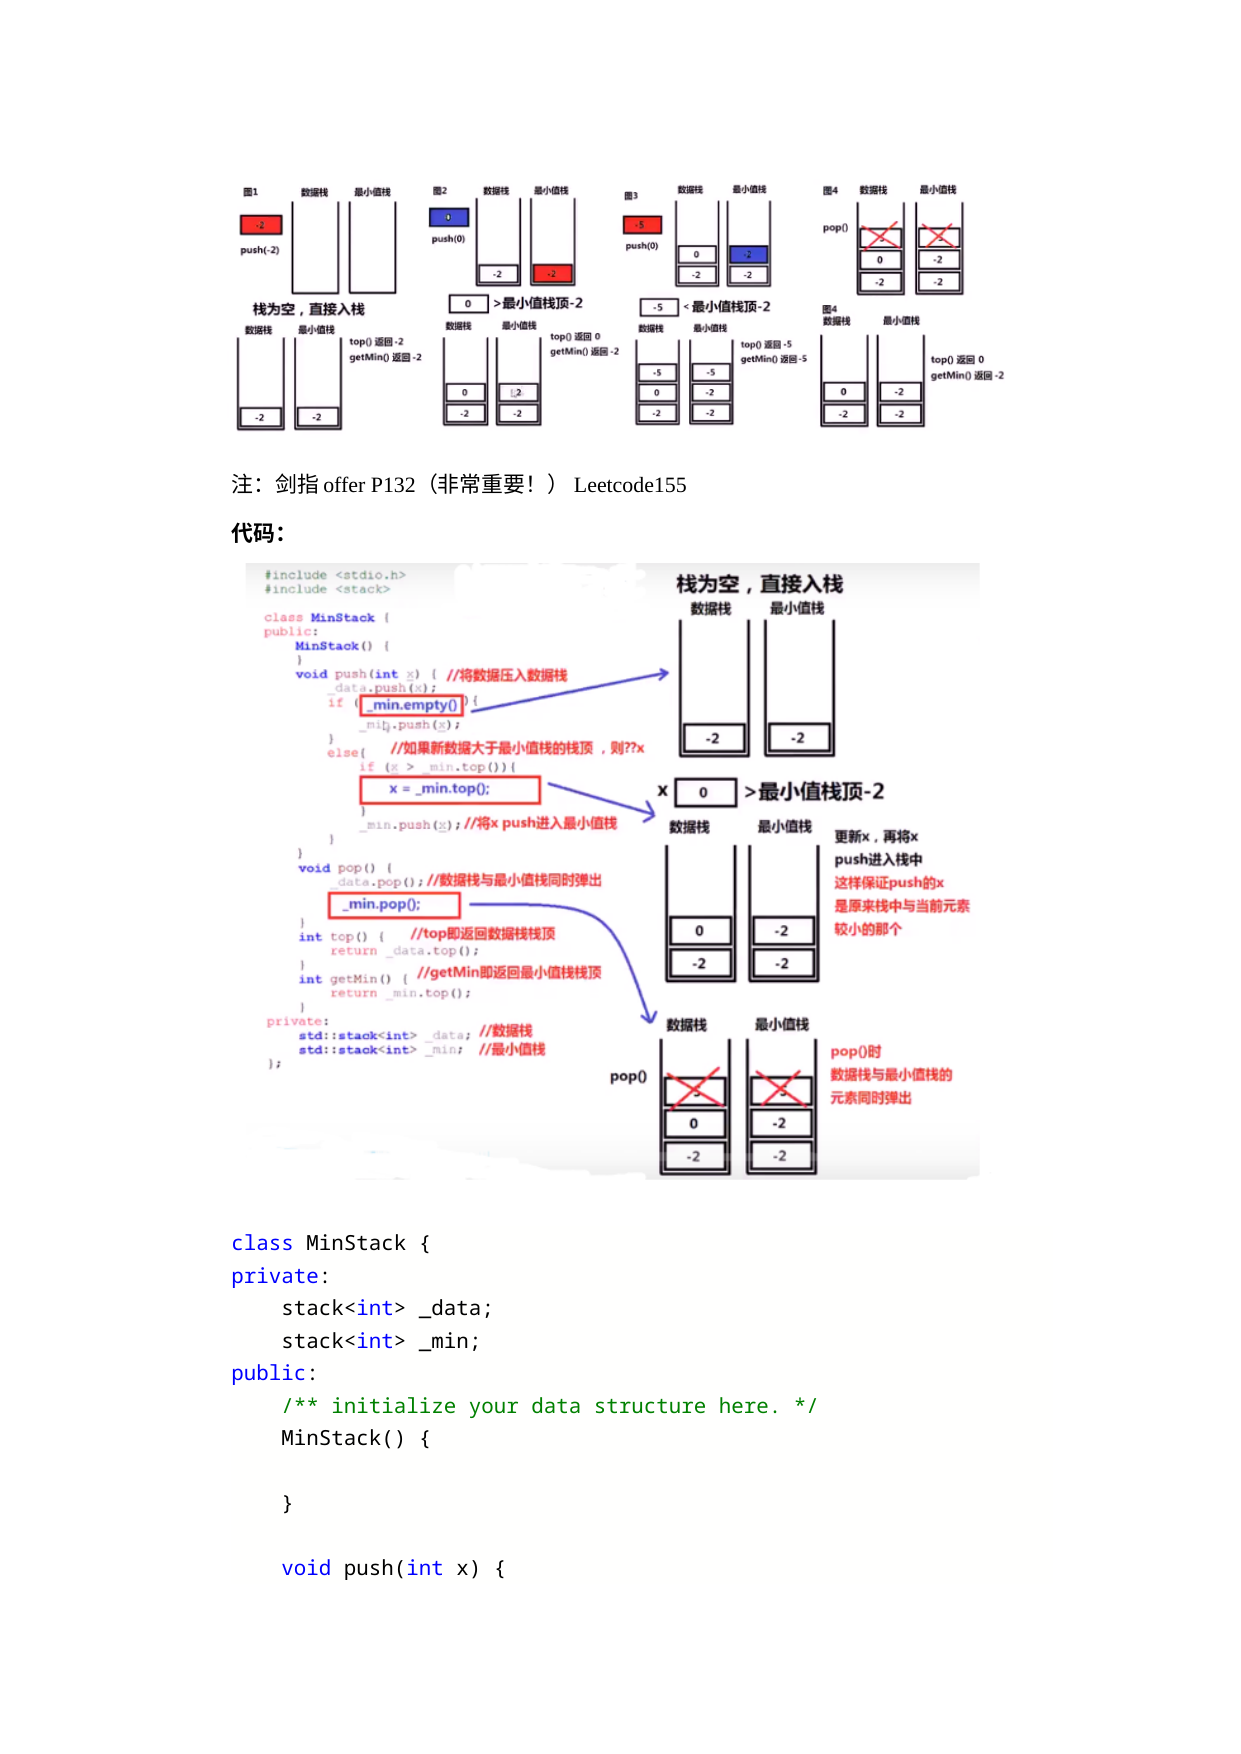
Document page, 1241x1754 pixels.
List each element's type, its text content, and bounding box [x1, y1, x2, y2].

text private: [231, 1259, 1053, 1291]
text stack<int> _min; [231, 1324, 1053, 1356]
text 注：剑指offer P132（非常重要！） Leetcode155 [187, 467, 1053, 499]
picture [245, 563, 995, 1190]
text class MinStack { [231, 1226, 1053, 1259]
text /** initialize your data structure here. */ [231, 1389, 1053, 1421]
text public: [231, 1356, 1053, 1389]
text 代码： [187, 515, 1053, 548]
text } [231, 1486, 1053, 1519]
text stack<int> _data; [231, 1291, 1053, 1324]
picture [227, 162, 1014, 445]
text MinStack() { [231, 1421, 1053, 1454]
text void push(int x) { [231, 1551, 1053, 1584]
